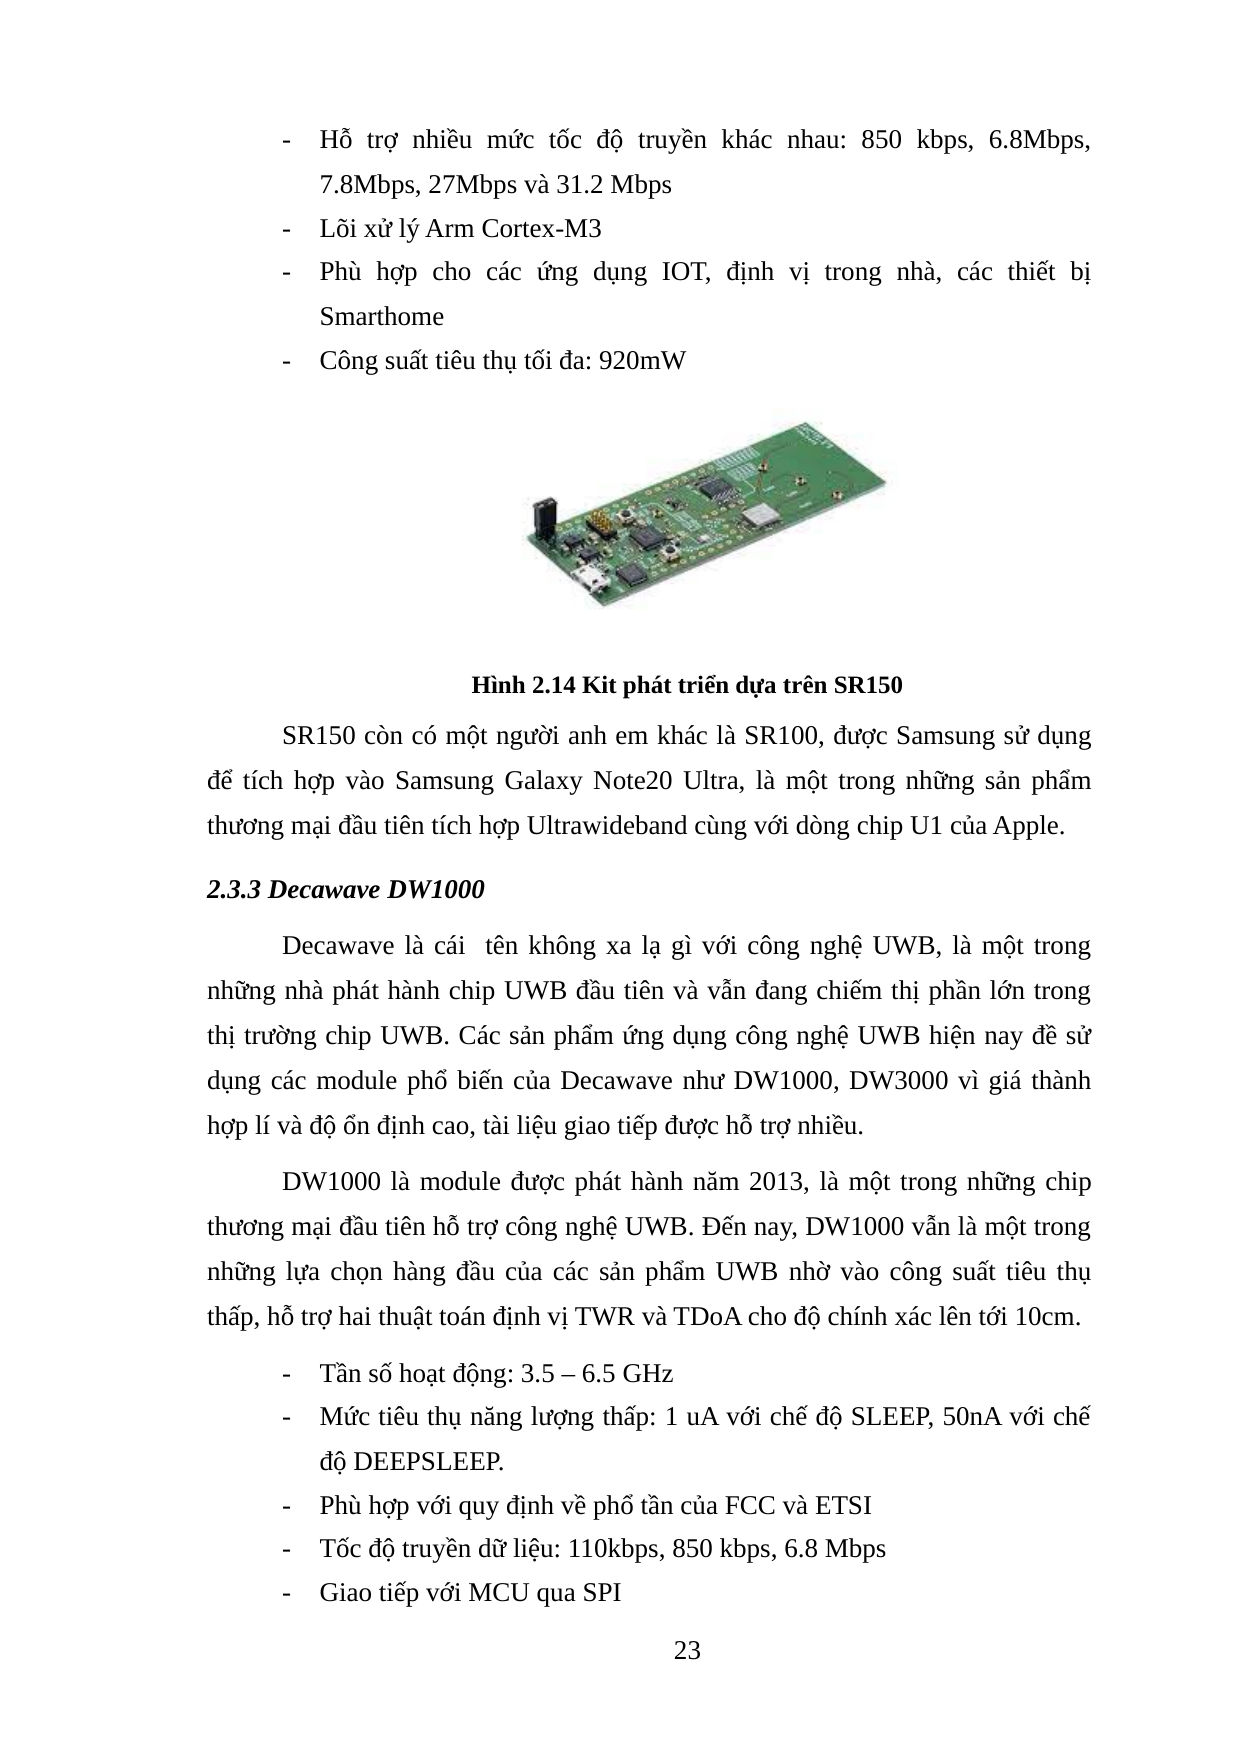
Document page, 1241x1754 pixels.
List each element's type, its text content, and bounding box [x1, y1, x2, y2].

list Tốc độ truyền dữ liệu: 110kbps, 850 kbps, 6.8 Mbps [282, 1529, 1092, 1567]
list Phù hợp với quy định về phổ tần của FCC và ETSI [282, 1486, 1092, 1523]
list Mức tiêu thụ năng lượng thấp: 1 uA với chế độ SLEEP, 50nA với chế độ DEEPSLEEP. [282, 1397, 1092, 1480]
text DW1000 là module được phát hành năm 2013, là một trong những chip thương mại đầu tiên hỗ trợ công nghệ UWB. Đến nay, DW1000 vẫn là một trong những lựa chọn hàng đầu của các sản phẩm UWB nhờ vào công suất tiêu thụ thấp, hỗ trợ hai thuật toán định vị TWR và TDoA cho độ chính xác lên tới 10cm. [207, 1162, 1092, 1335]
list Lõi xử lý Arm Cortex-M3 [282, 208, 1092, 246]
list Hỗ trợ nhiều mức tốc độ truyền khác nhau: 850 kbps, 6.8Mbps, 7.8Mbps, 27Mbps và 31.2 Mbps [282, 120, 1092, 202]
text Decawave là cái tên không xa lạ gì với công nghệ UWB, là một trong những nhà phát hành chip UWB đầu tiên và vẫn đang chiếm thị phần lớn trong thị trường chip UWB. Các sản phẩm ứng dụng công nghệ UWB hiện nay đề sử dụng các module phổ biến của Decawave như DW1000, DW3000 vì giá thành hợp lí và độ ổn định cao, tài liệu giao tiếp được hỗ trợ nhiều. [207, 926, 1092, 1144]
list Công suất tiêu thụ tối đa: 920mW [282, 341, 1092, 378]
text Hình 2.2 Kit phát triển dựa trên SR150 [207, 666, 1092, 703]
list Giao tiếp với MCU qua SPI [282, 1573, 1092, 1611]
list Tần số hoạt động: 3.5 – 6.5 GHz [282, 1353, 1092, 1391]
picture [472, 384, 940, 647]
subtitle Decawave DW1000 [207, 870, 1092, 908]
text SR150 còn có một người anh em khác là SR100, được Samsung sử dụng để tích hợp vào Samsung Galaxy Note20 Ultra, là một trong những sản phẩm thương mại đầu tiên tích hợp Ultrawideband cùng với dòng chip U1 của Apple. [207, 716, 1092, 843]
list Phù hợp cho các ứng dụng IOT, định vị trong nhà, các thiết bị Smarthome [282, 252, 1092, 335]
